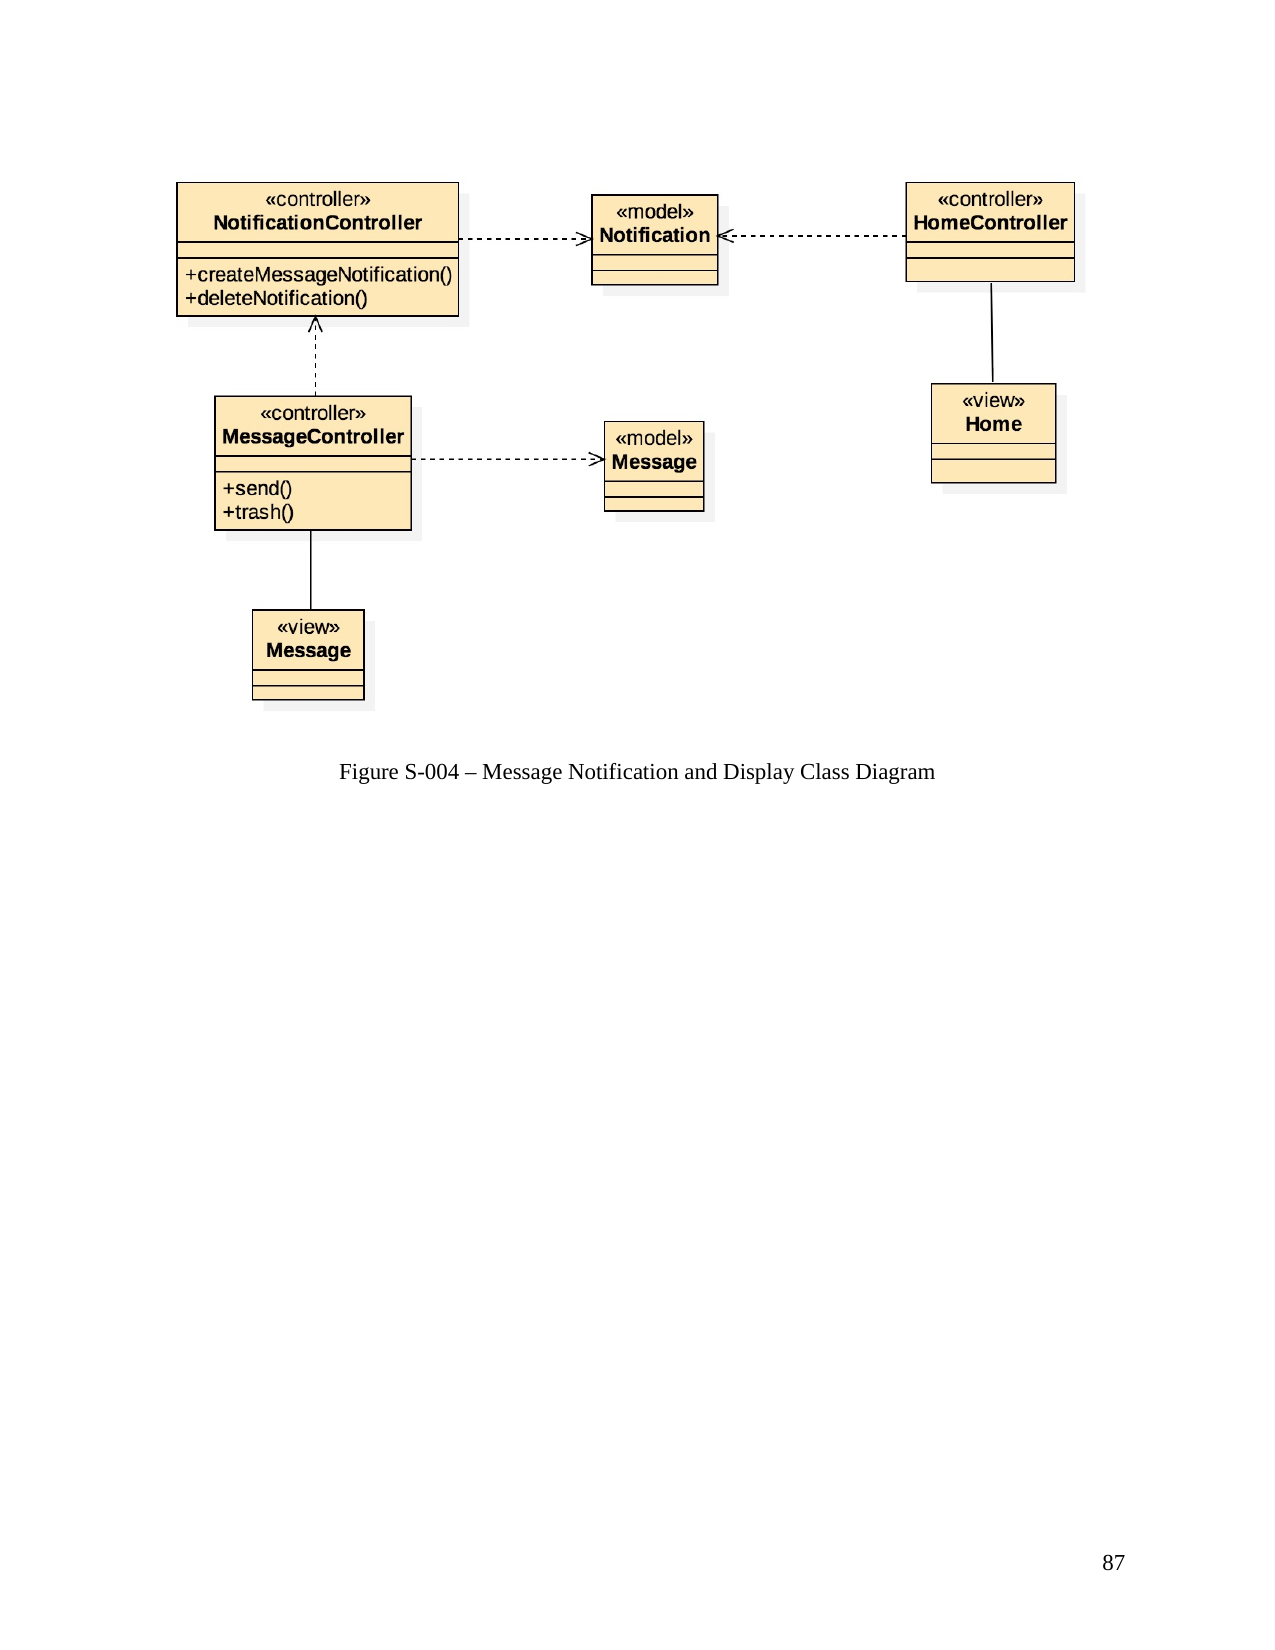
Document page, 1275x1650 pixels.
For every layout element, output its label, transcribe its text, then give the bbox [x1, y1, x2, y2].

text Figure S-004 – Message Notification and Display Class Diagram [150, 758, 1125, 784]
picture [150, 150, 1125, 745]
